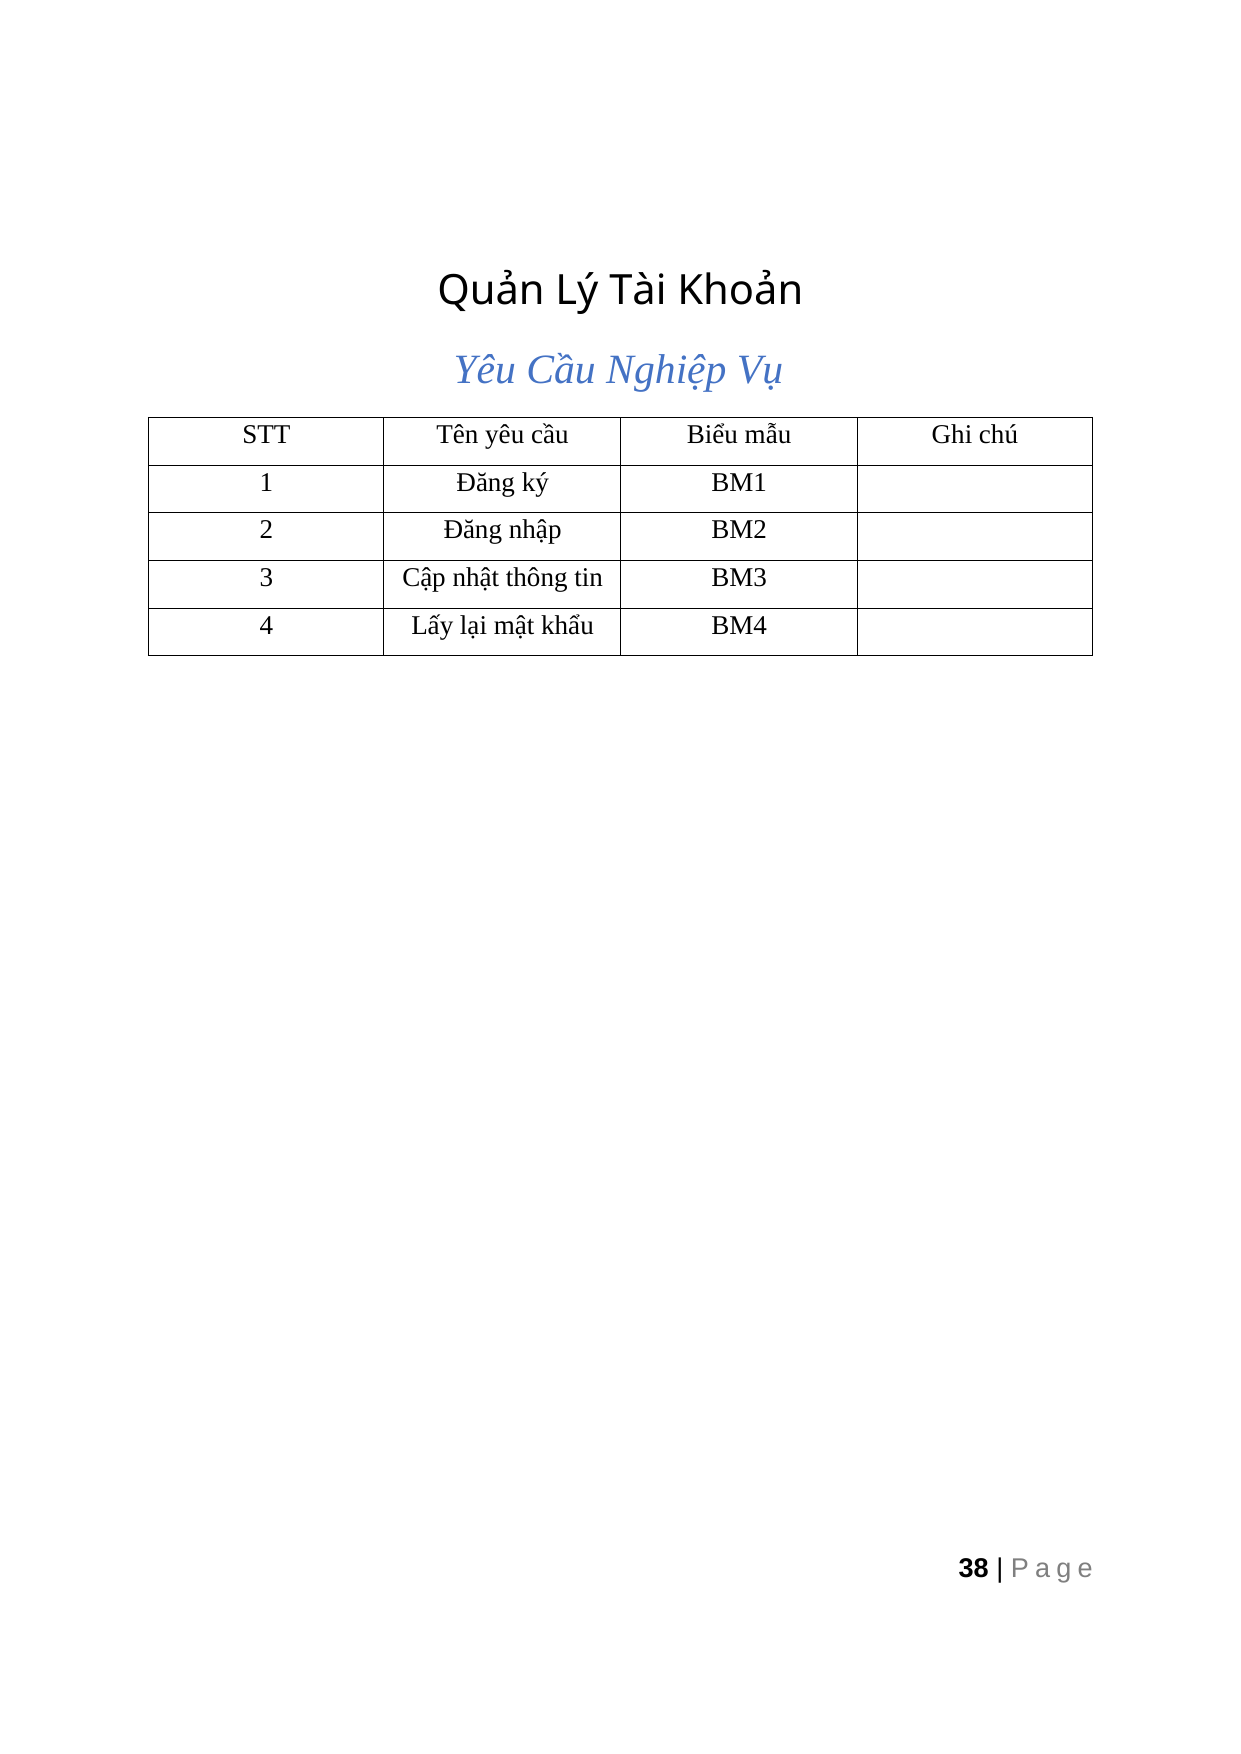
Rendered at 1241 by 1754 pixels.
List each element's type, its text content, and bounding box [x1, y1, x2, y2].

table_cell [858, 466, 1092, 512]
table_header Biểu mẫu [621, 418, 857, 464]
table_cell BM1 [621, 466, 857, 512]
table_cell [858, 513, 1092, 560]
table_cell BM4 [621, 609, 857, 655]
subtitle Quản Lý Tài Khoản [148, 260, 1092, 317]
table_cell BM2 [621, 513, 857, 560]
text Yêu Cầu Nghiệp Vụ [148, 345, 1092, 393]
table_cell Cập nhật thông tin [384, 561, 620, 608]
table_header Ghi chú [858, 418, 1092, 464]
table_cell Đăng ký [384, 466, 620, 512]
table_cell Lấy lại mật khẩu [384, 609, 620, 655]
table_header Tên yêu cầu [384, 418, 620, 464]
table_cell 4 [149, 609, 383, 655]
table_cell [858, 561, 1092, 608]
table_cell BM3 [621, 561, 857, 608]
table_cell Đăng nhập [384, 513, 620, 560]
table_cell 1 [149, 466, 383, 512]
table_cell [858, 609, 1092, 655]
table_header STT [149, 418, 383, 464]
table_cell 2 [149, 513, 383, 560]
table_cell 3 [149, 561, 383, 608]
